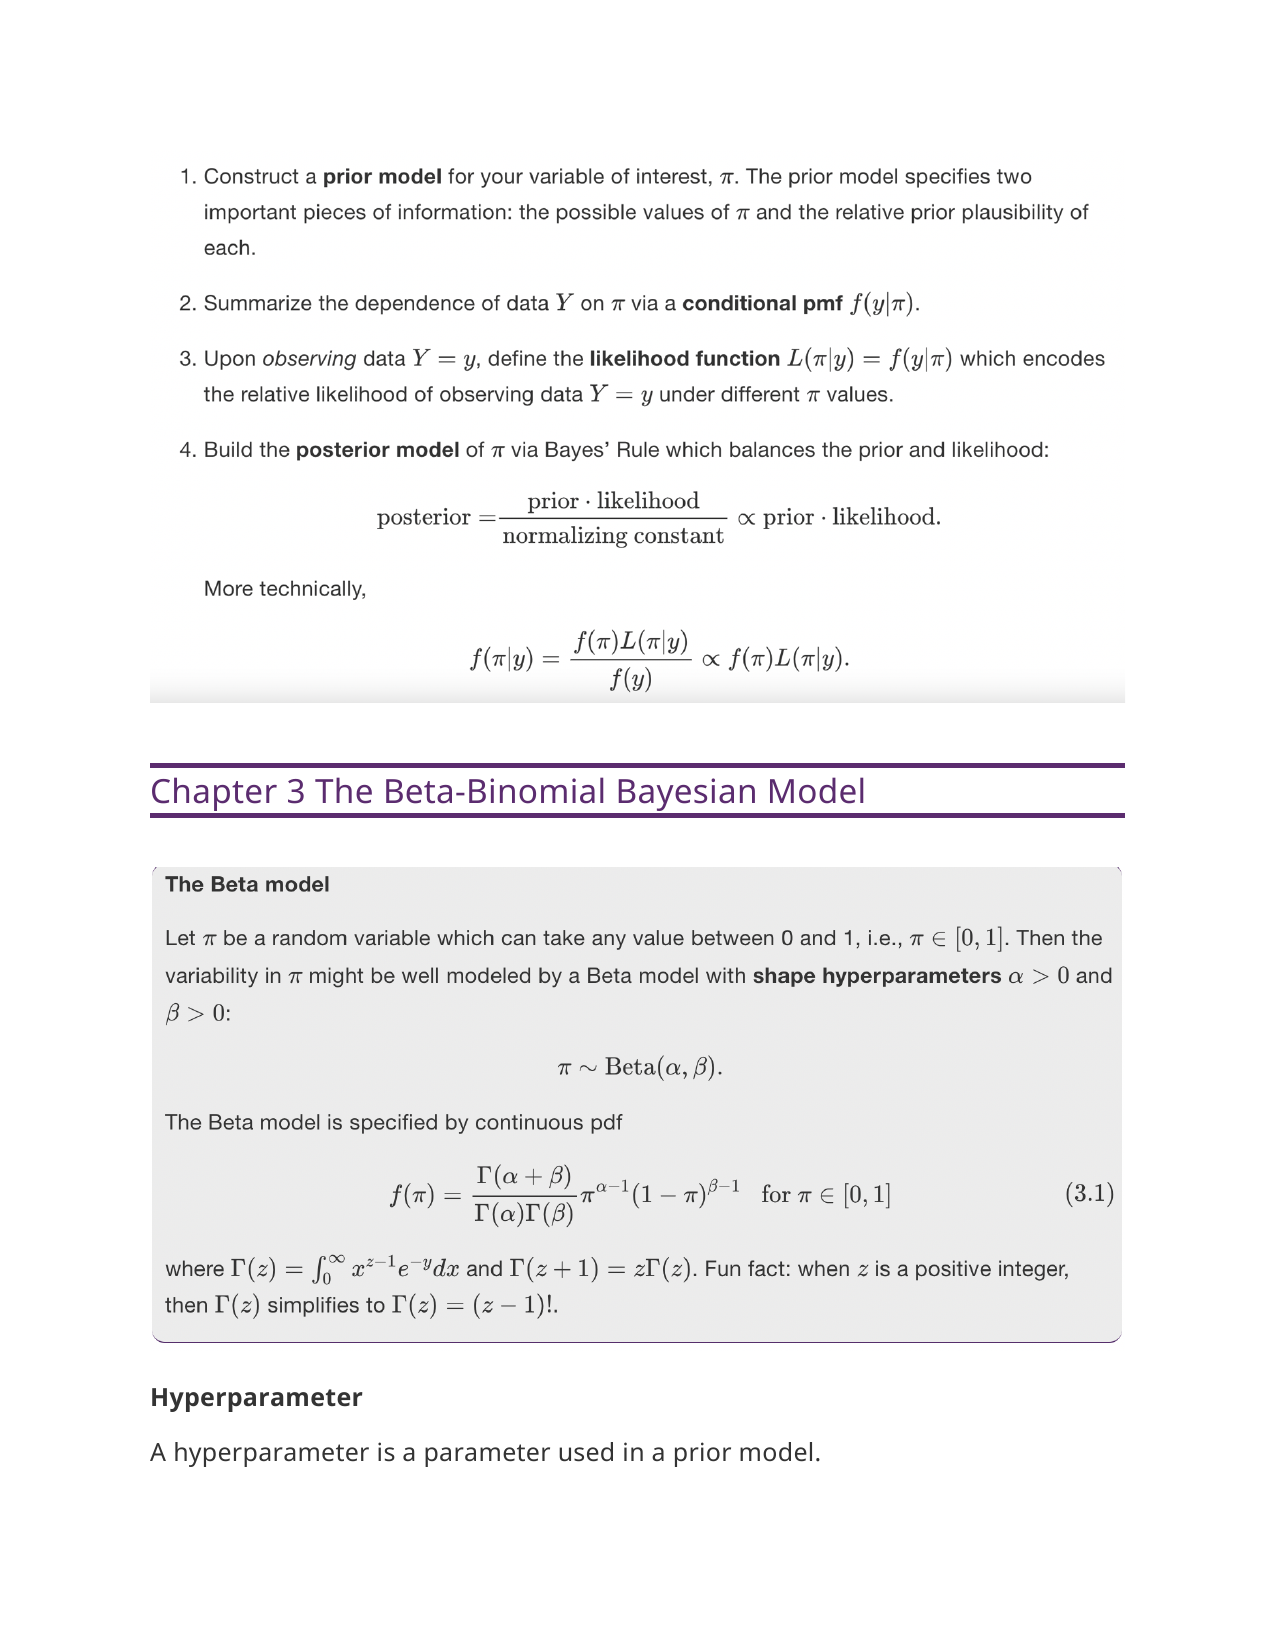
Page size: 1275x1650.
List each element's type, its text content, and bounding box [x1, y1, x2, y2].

subtitle Chapter 3 The Beta-Binomial Bayesian Model [150, 768, 1125, 813]
picture [150, 867, 1125, 1351]
text A hyperparameter is a parameter used in a prior model. [150, 1434, 1125, 1469]
text Hyperparameter [150, 1379, 1125, 1413]
picture [150, 150, 1125, 703]
